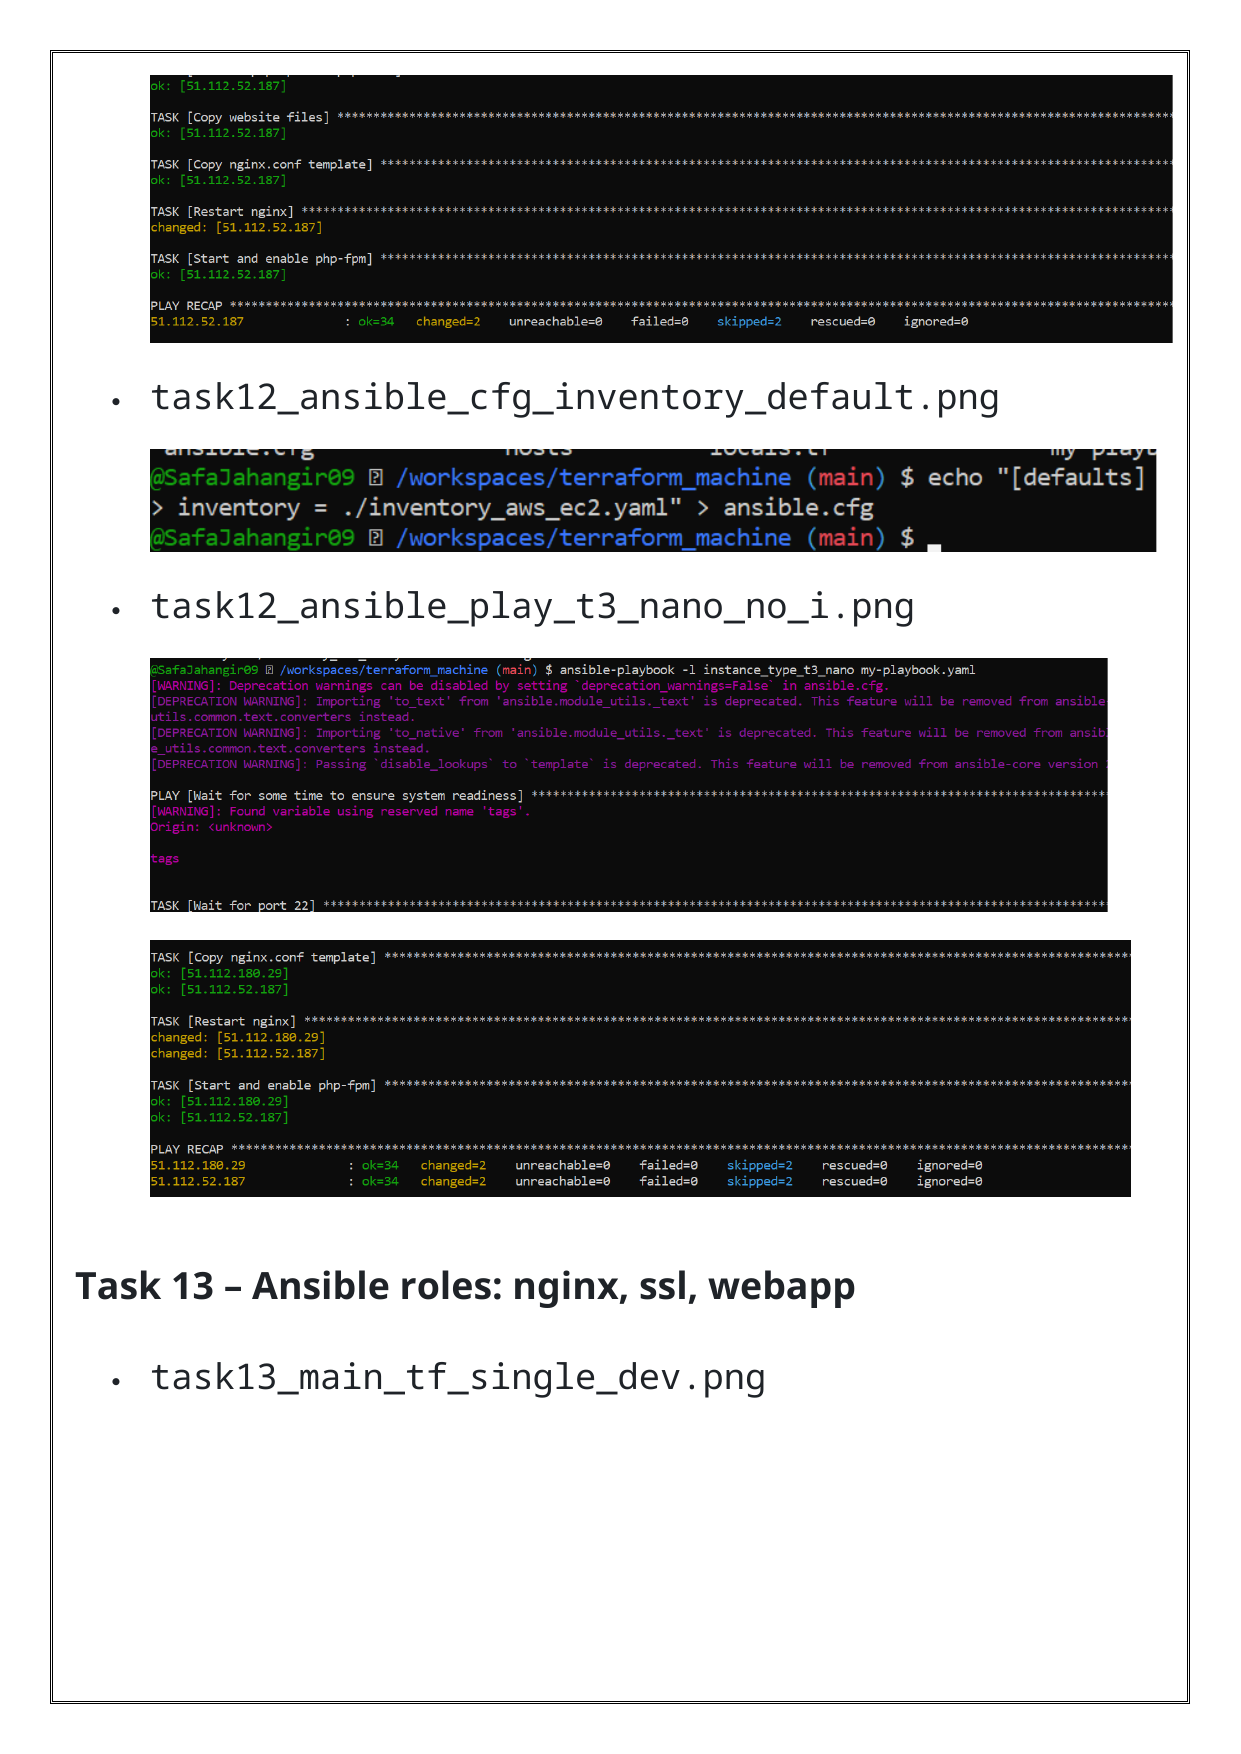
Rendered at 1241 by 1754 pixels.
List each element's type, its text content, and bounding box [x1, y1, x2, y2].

picture [150, 940, 1131, 1197]
picture [150, 449, 1157, 552]
picture [150, 75, 1173, 343]
list task12_ansible_play_t3_nano_no_i.png [112, 581, 1165, 629]
list task13_main_tf_single_dev.png [112, 1351, 1165, 1400]
list task12_ansible_cfg_inventory_default.png [112, 372, 1165, 420]
picture [150, 658, 1108, 912]
subtitle Task 13 – Ansible roles: nginx, ssl, webapp [75, 1259, 1165, 1310]
